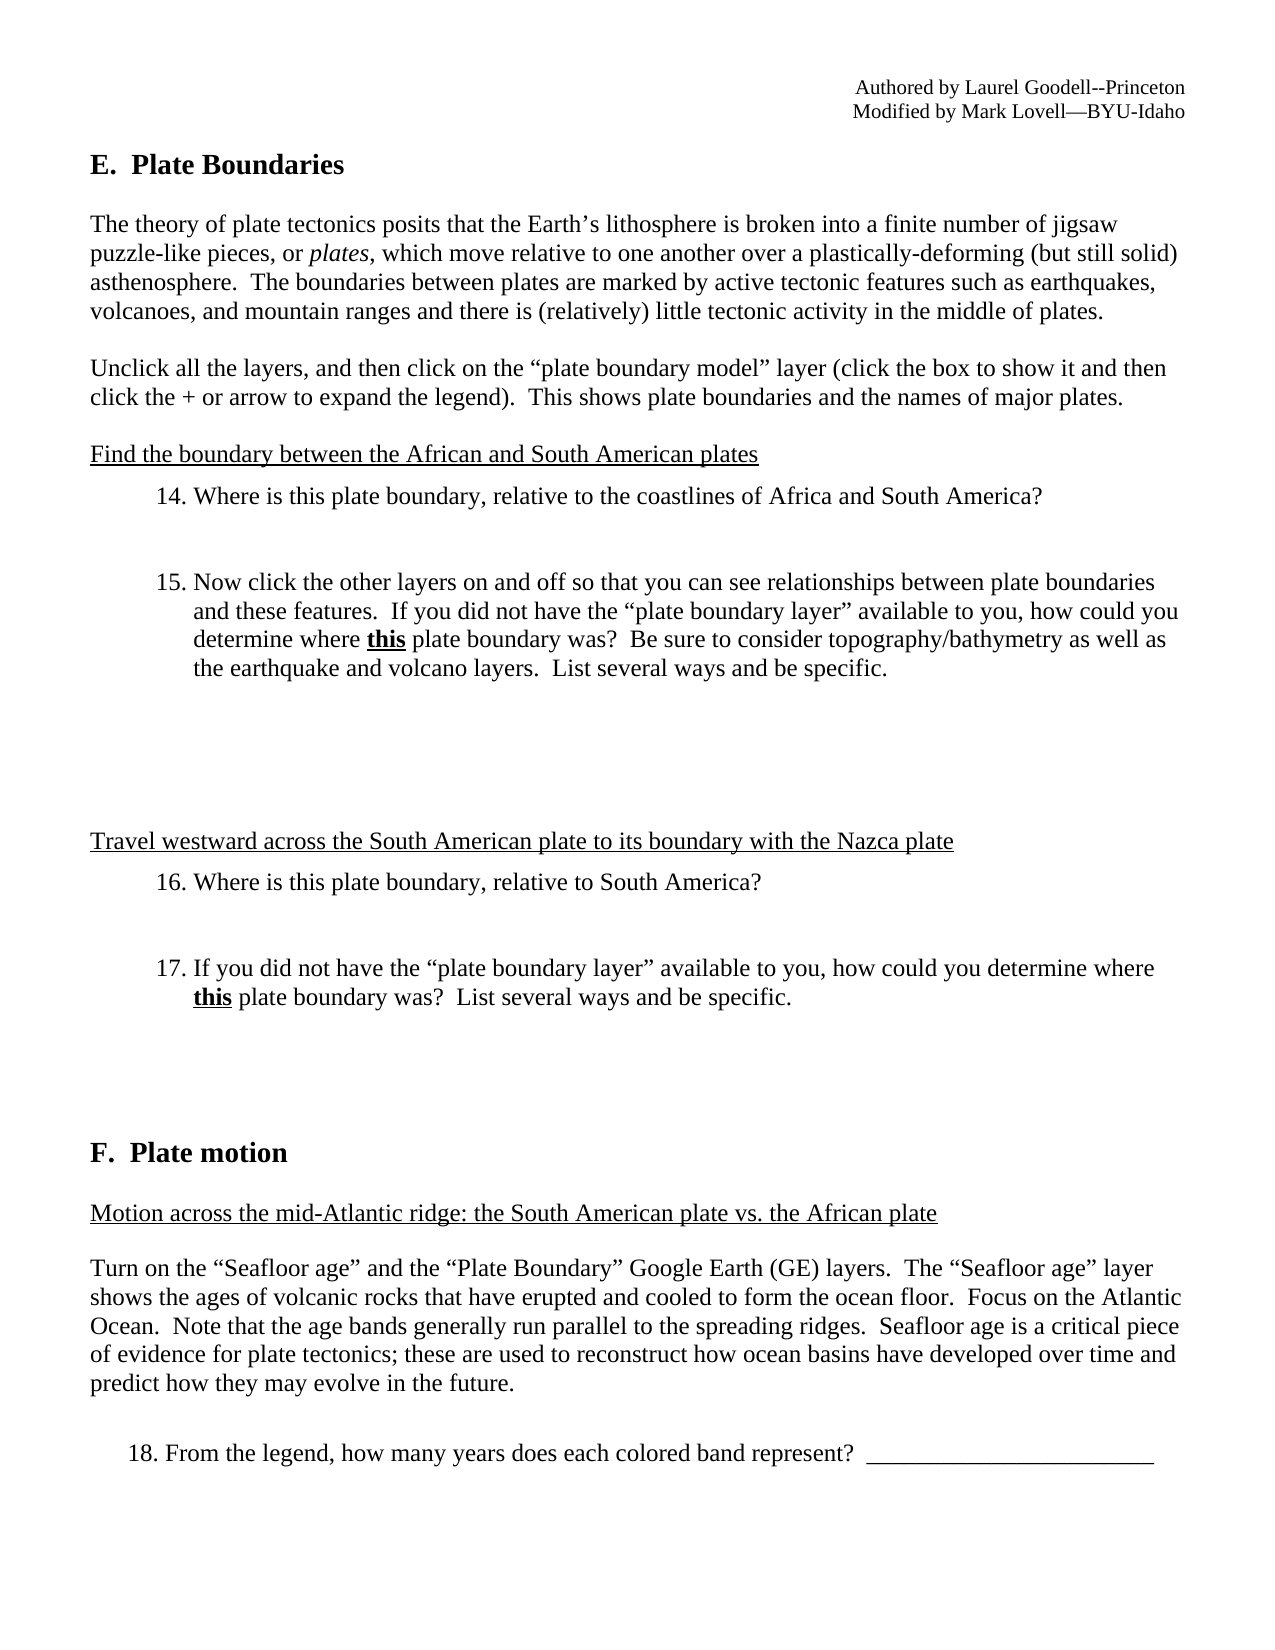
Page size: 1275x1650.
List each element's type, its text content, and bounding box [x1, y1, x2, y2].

text E. Plate Boundaries [90, 147, 1185, 181]
list Where is this plate boundary, relative to the coastlines of Africa and South America? [156, 481, 1185, 509]
list Now click the other layers on and off so that you can see relationships between plate boundaries and these features. If you did not have the “plate boundary layer” available to you, how could you determine where this plate boundary was? Be sure to consider topography/bathymetry as well as the earthquake and volcano layers. List several ways and be specific. [156, 567, 1185, 682]
text Motion across the mid-Atlantic ridge: the South American plate vs. the African plate [90, 1198, 1185, 1226]
text Find the boundary between the African and South American plates [90, 439, 1185, 468]
list From the legend, how many years does each colored band represent? _______________________ [127, 1438, 1185, 1467]
list Where is this plate boundary, relative to South America? [156, 867, 1185, 896]
text Unclick all the layers, and then click on the “plate boundary model” layer (click the box to show it and then click the + or arrow to expand the legend). This shows plate boundaries and the names of major plates. [90, 353, 1185, 411]
text F. Plate motion [90, 1135, 1185, 1169]
list If you did not have the “plate boundary layer” available to you, how could you determine where this plate boundary was? List several ways and be specific. [156, 953, 1185, 1011]
text Travel westward across the South American plate to its boundary with the Nazca plate [90, 826, 1185, 854]
text The theory of plate tectonics posits that the Earth’s lithosphere is broken into a finite number of jigsaw puzzle-like pieces, or plates, which move relative to one another over a plastically-deforming (but still solid) asthenosphere. The boundaries between plates are marked by active tectonic features such as earthquakes, volcanoes, and mountain ranges and there is (relatively) little tectonic activity in the middle of plates. [90, 209, 1185, 324]
text Turn on the “Seafloor age” and the “Plate Boundary” Google Earth (GE) layers. The “Seafloor age” layer shows the ages of volcanic rocks that have erupted and cooled to form the ocean floor. Focus on the Atlantic Ocean. Note that the age bands generally run parallel to the spreading ridges. Seafloor age is a critical piece of evidence for plate tectonics; these are used to reconstruct how ocean basins have developed over time and predict how they may evolve in the future. [90, 1253, 1185, 1397]
